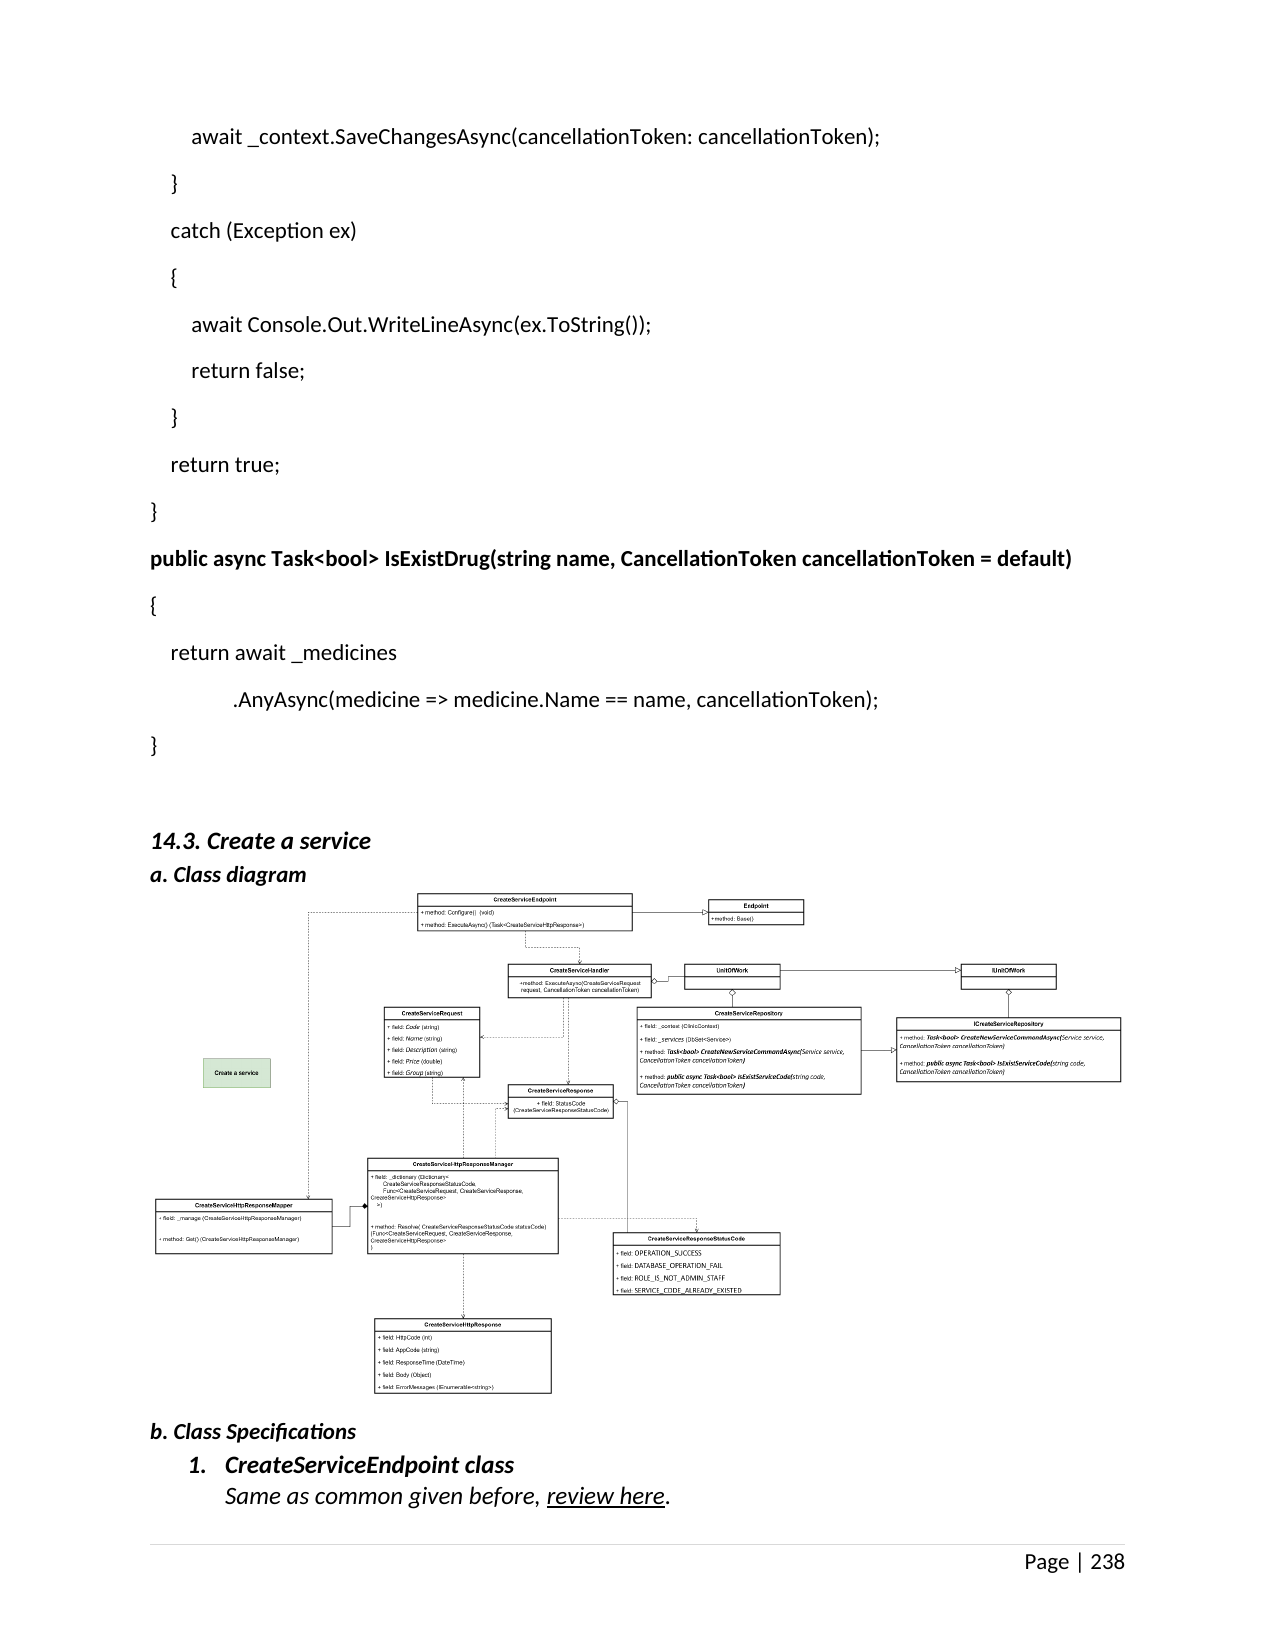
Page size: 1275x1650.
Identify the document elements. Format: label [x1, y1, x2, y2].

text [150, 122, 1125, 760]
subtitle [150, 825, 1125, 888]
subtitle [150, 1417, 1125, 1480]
picture [150, 888, 1125, 1399]
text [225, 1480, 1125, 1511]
